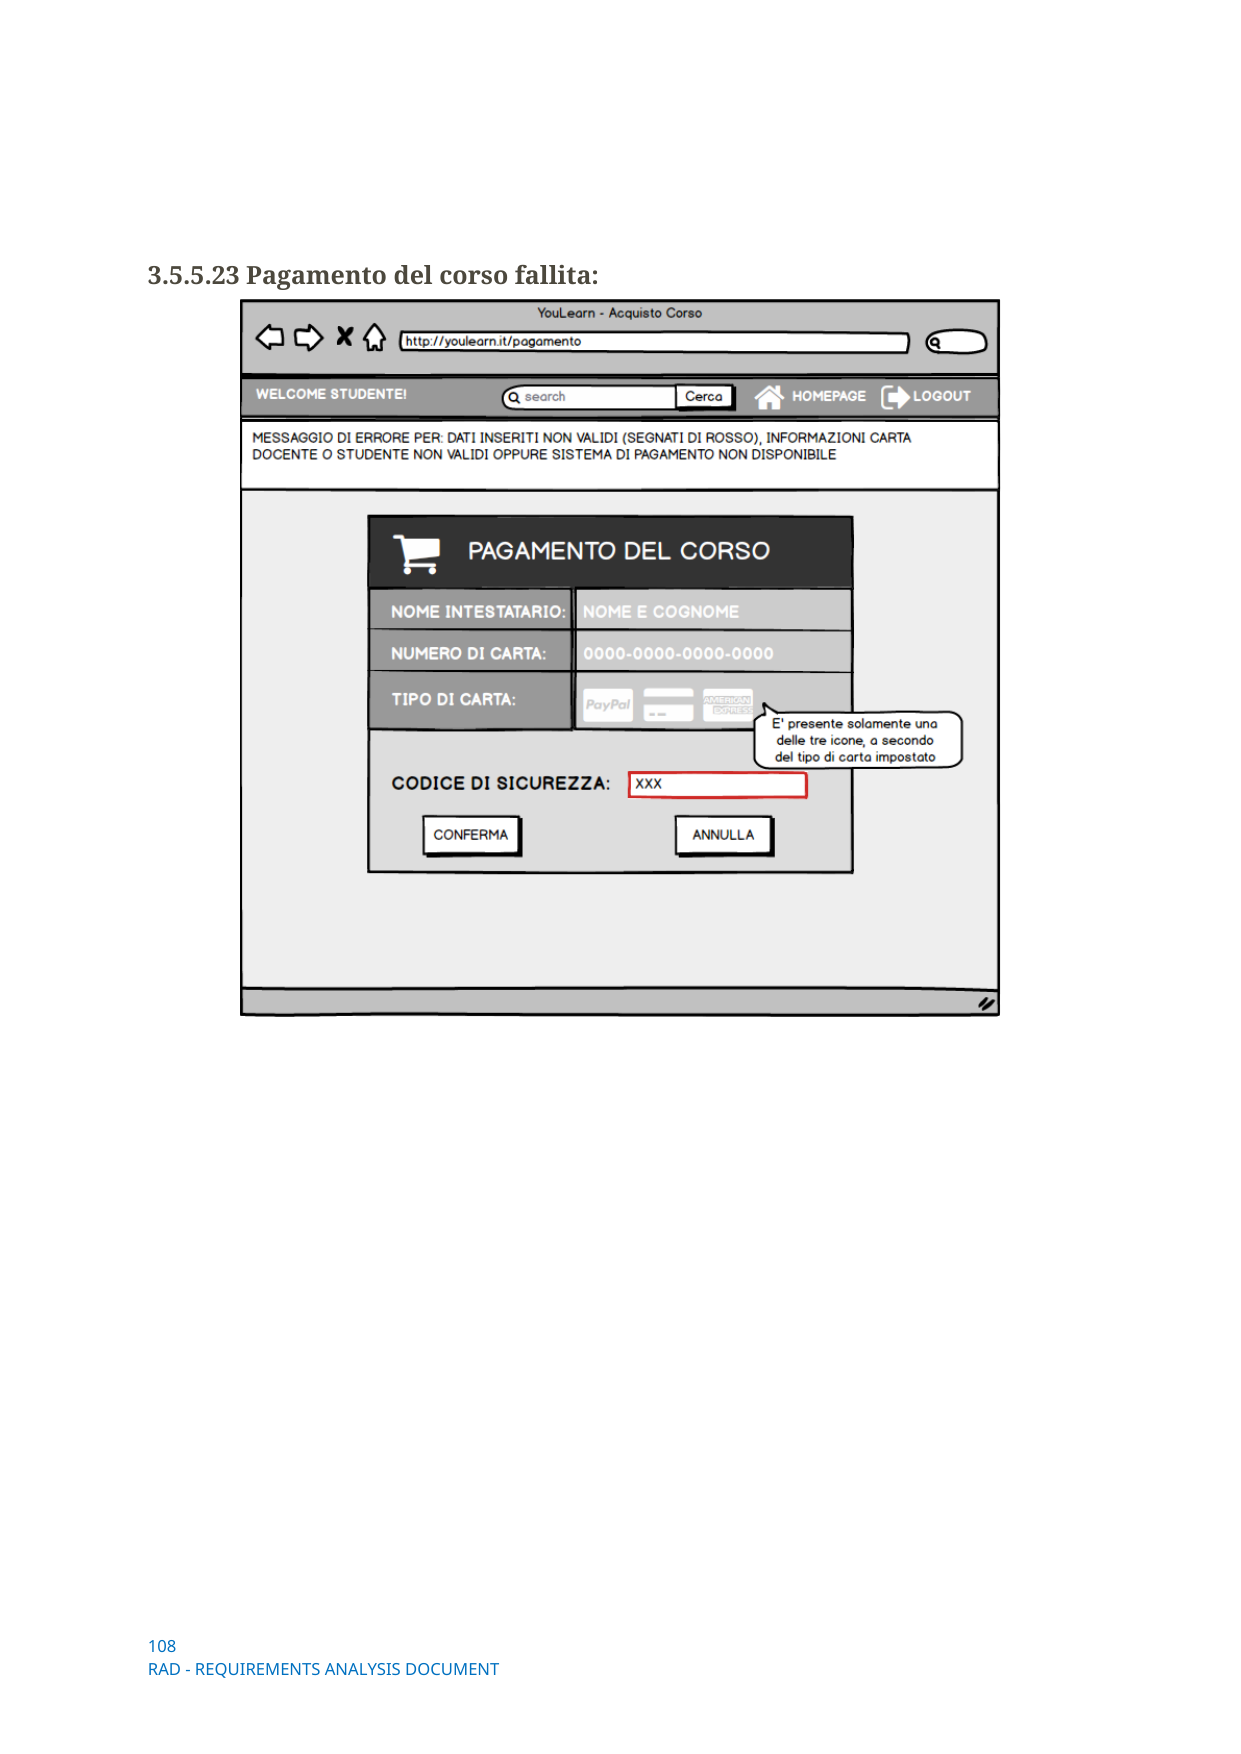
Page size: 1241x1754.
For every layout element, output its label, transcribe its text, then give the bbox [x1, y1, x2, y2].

picture [240, 299, 1001, 1017]
subtitle 3.5.5.23 Pagamento del corso fallita: [148, 257, 1092, 291]
